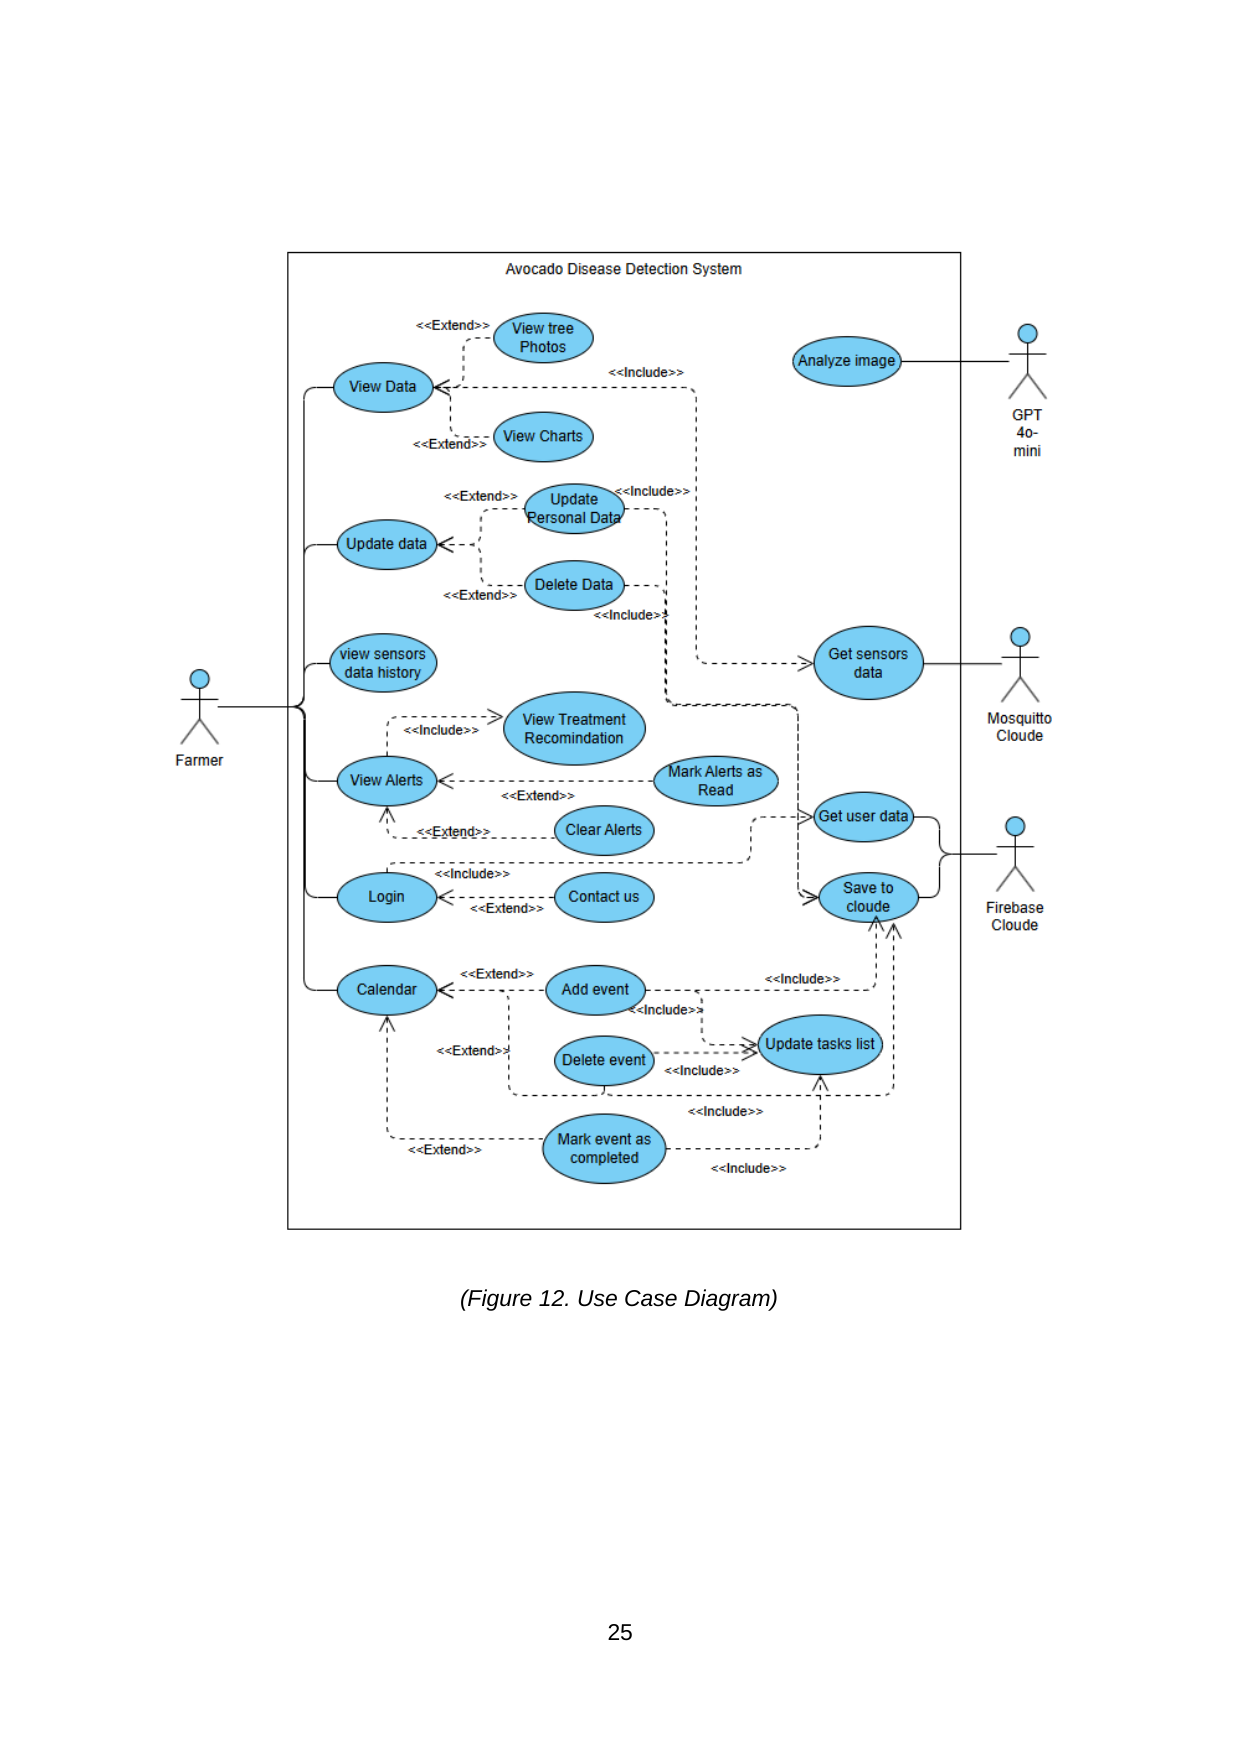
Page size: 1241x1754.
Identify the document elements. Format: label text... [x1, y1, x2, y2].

picture [152, 231, 1088, 1251]
text (Figure 12. Use Case Diagram) [150, 1284, 1090, 1311]
